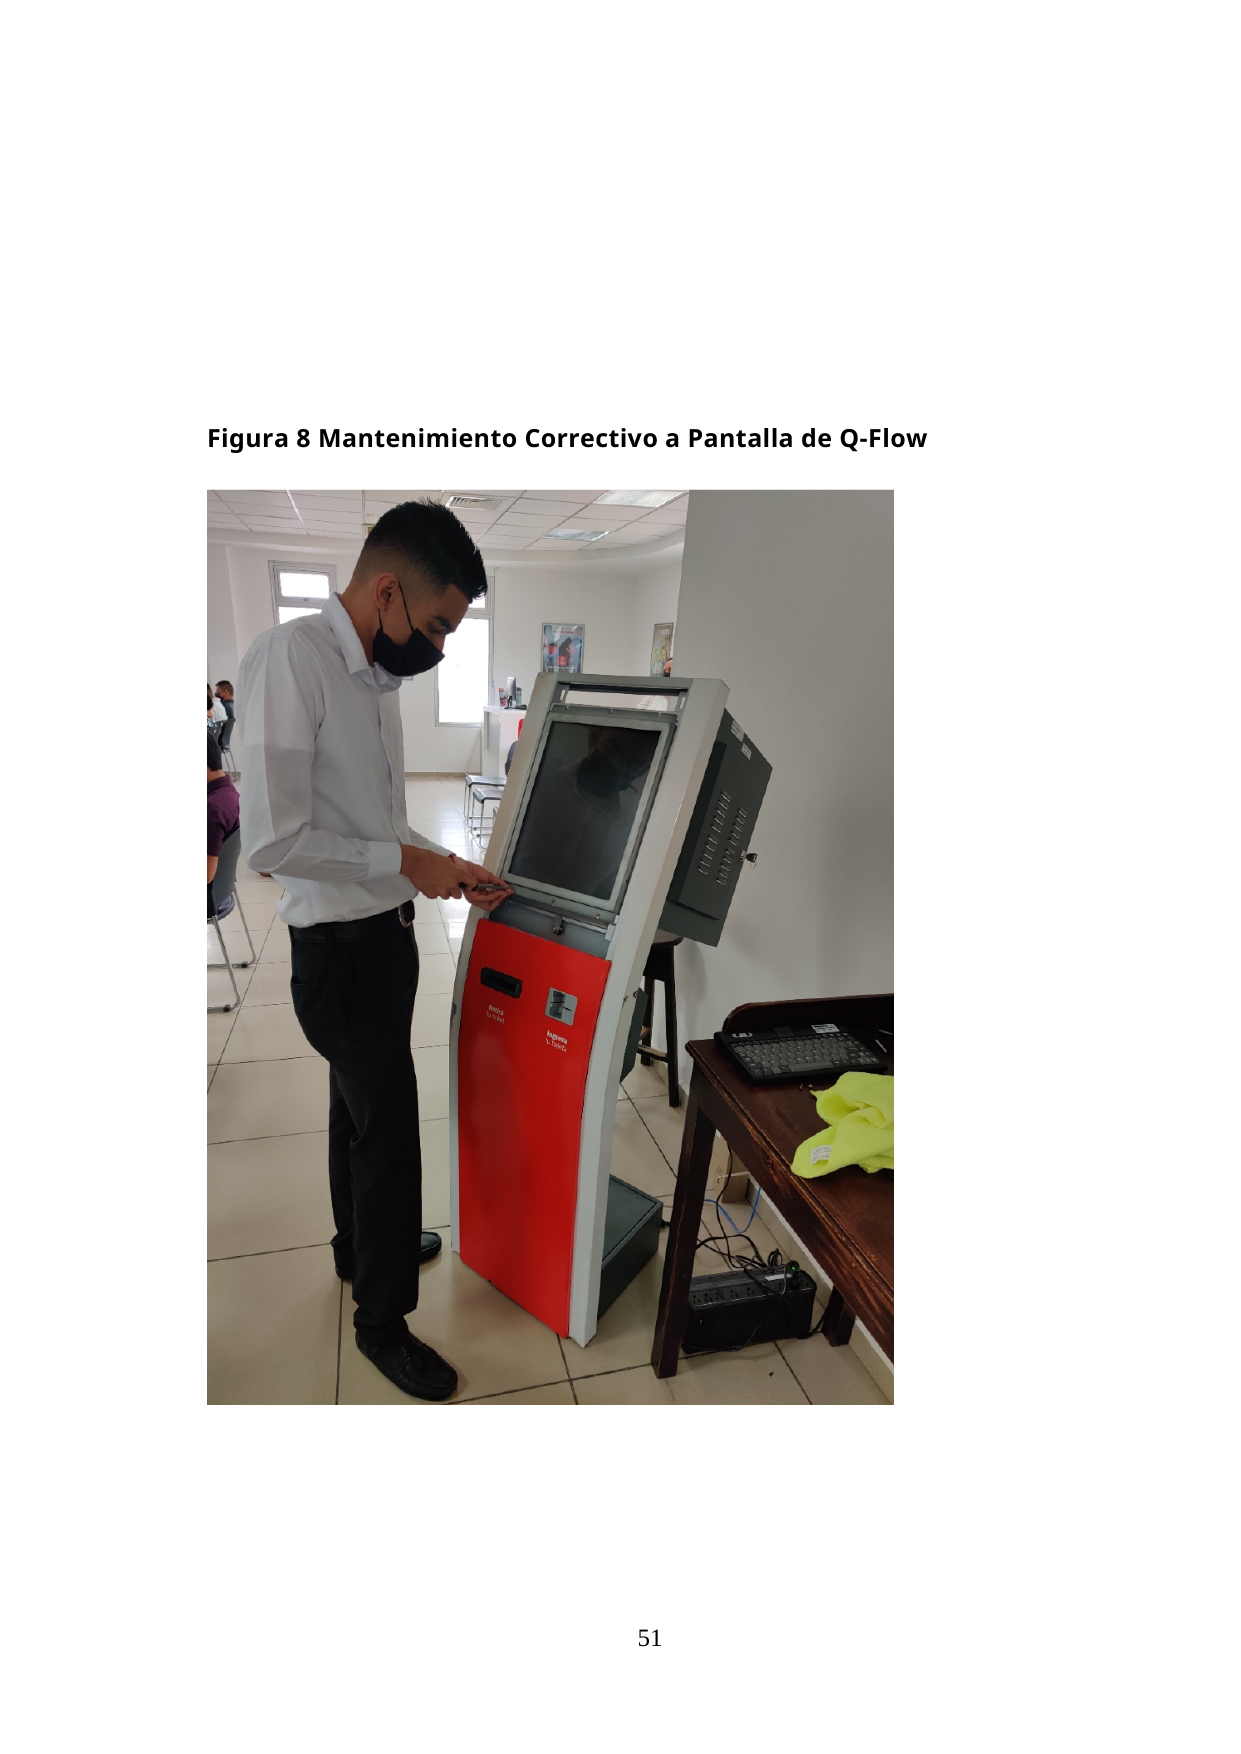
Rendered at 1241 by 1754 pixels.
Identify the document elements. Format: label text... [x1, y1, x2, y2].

picture [207, 491, 894, 1404]
